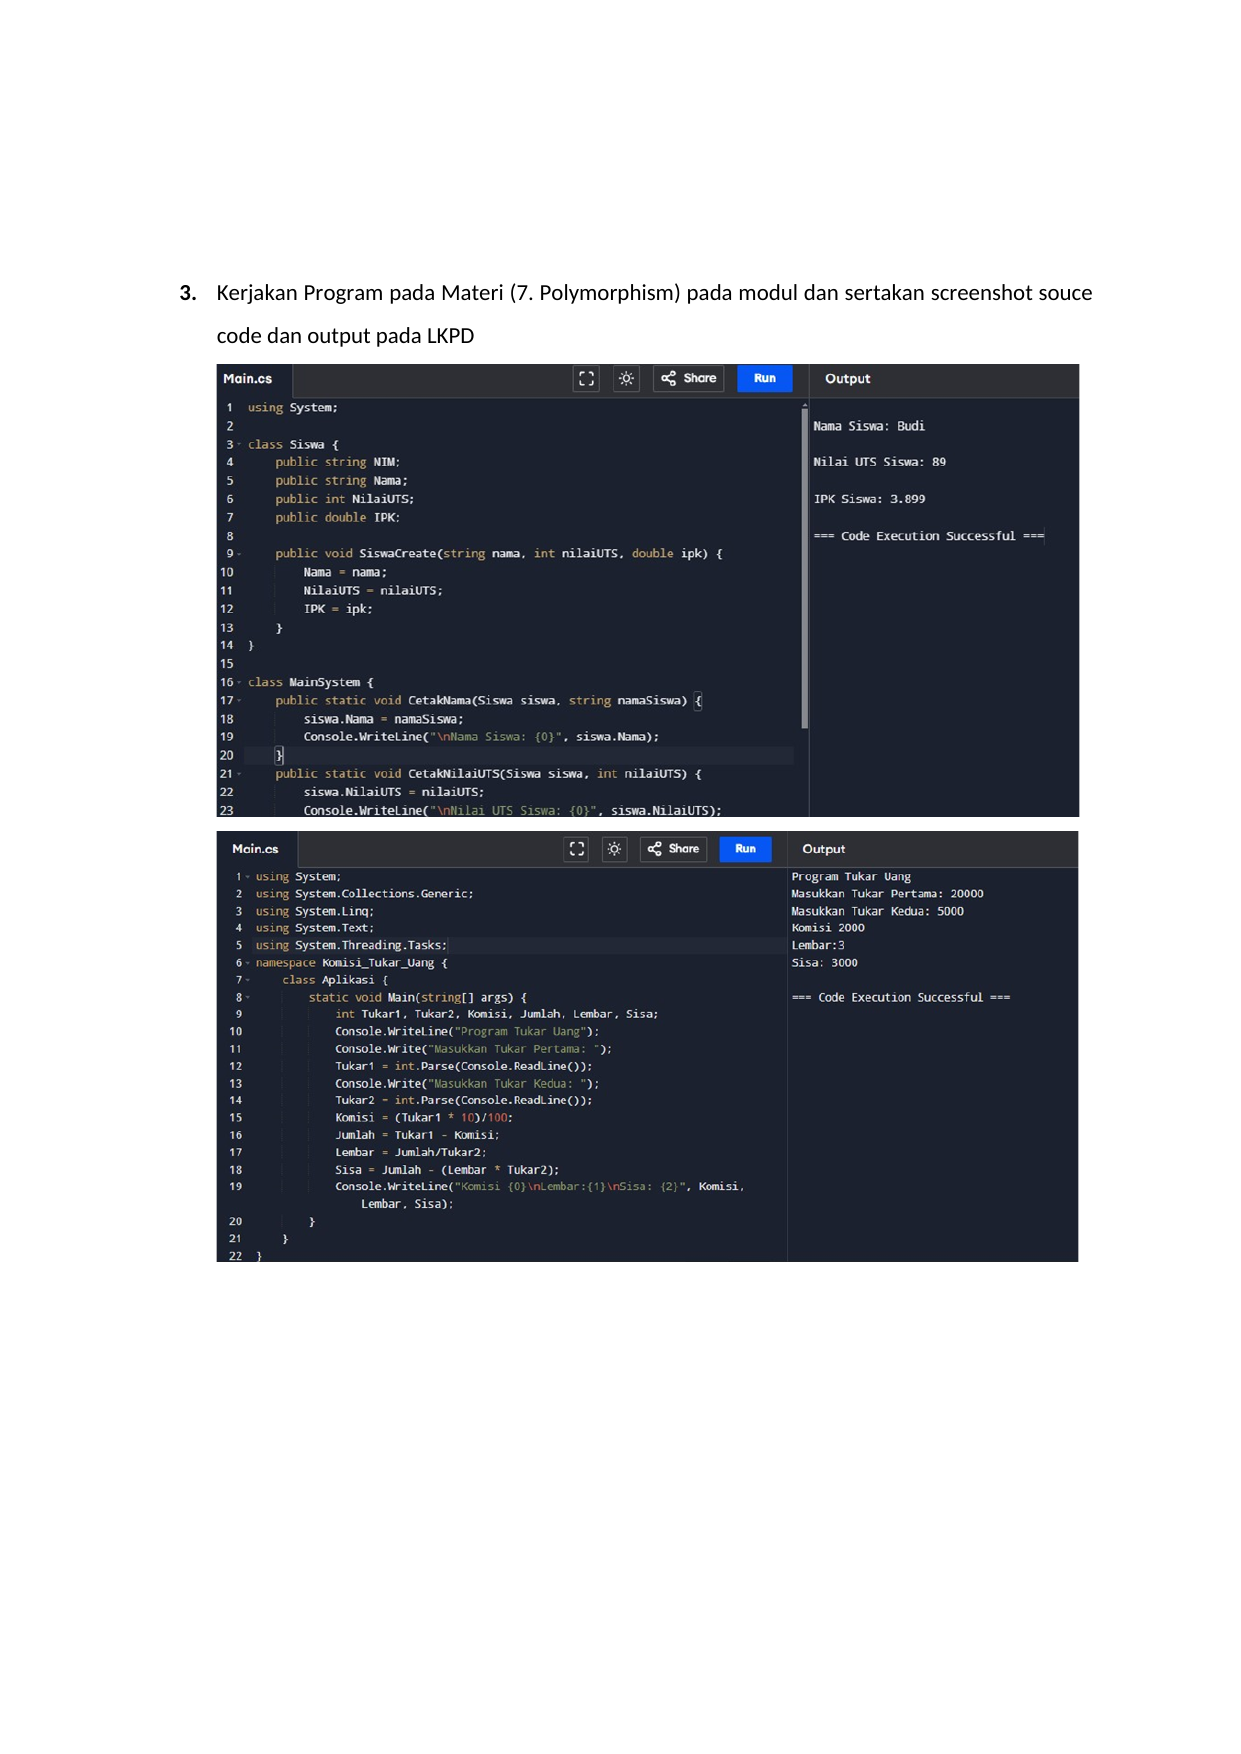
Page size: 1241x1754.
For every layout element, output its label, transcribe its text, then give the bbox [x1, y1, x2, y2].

picture [216, 364, 1080, 817]
picture [216, 831, 1079, 1262]
list Kerjakan Program pada Materi (7. Polymorphism) pada modul dan sertakan screenshot souce code dan output pada LKPD [179, 278, 1095, 349]
